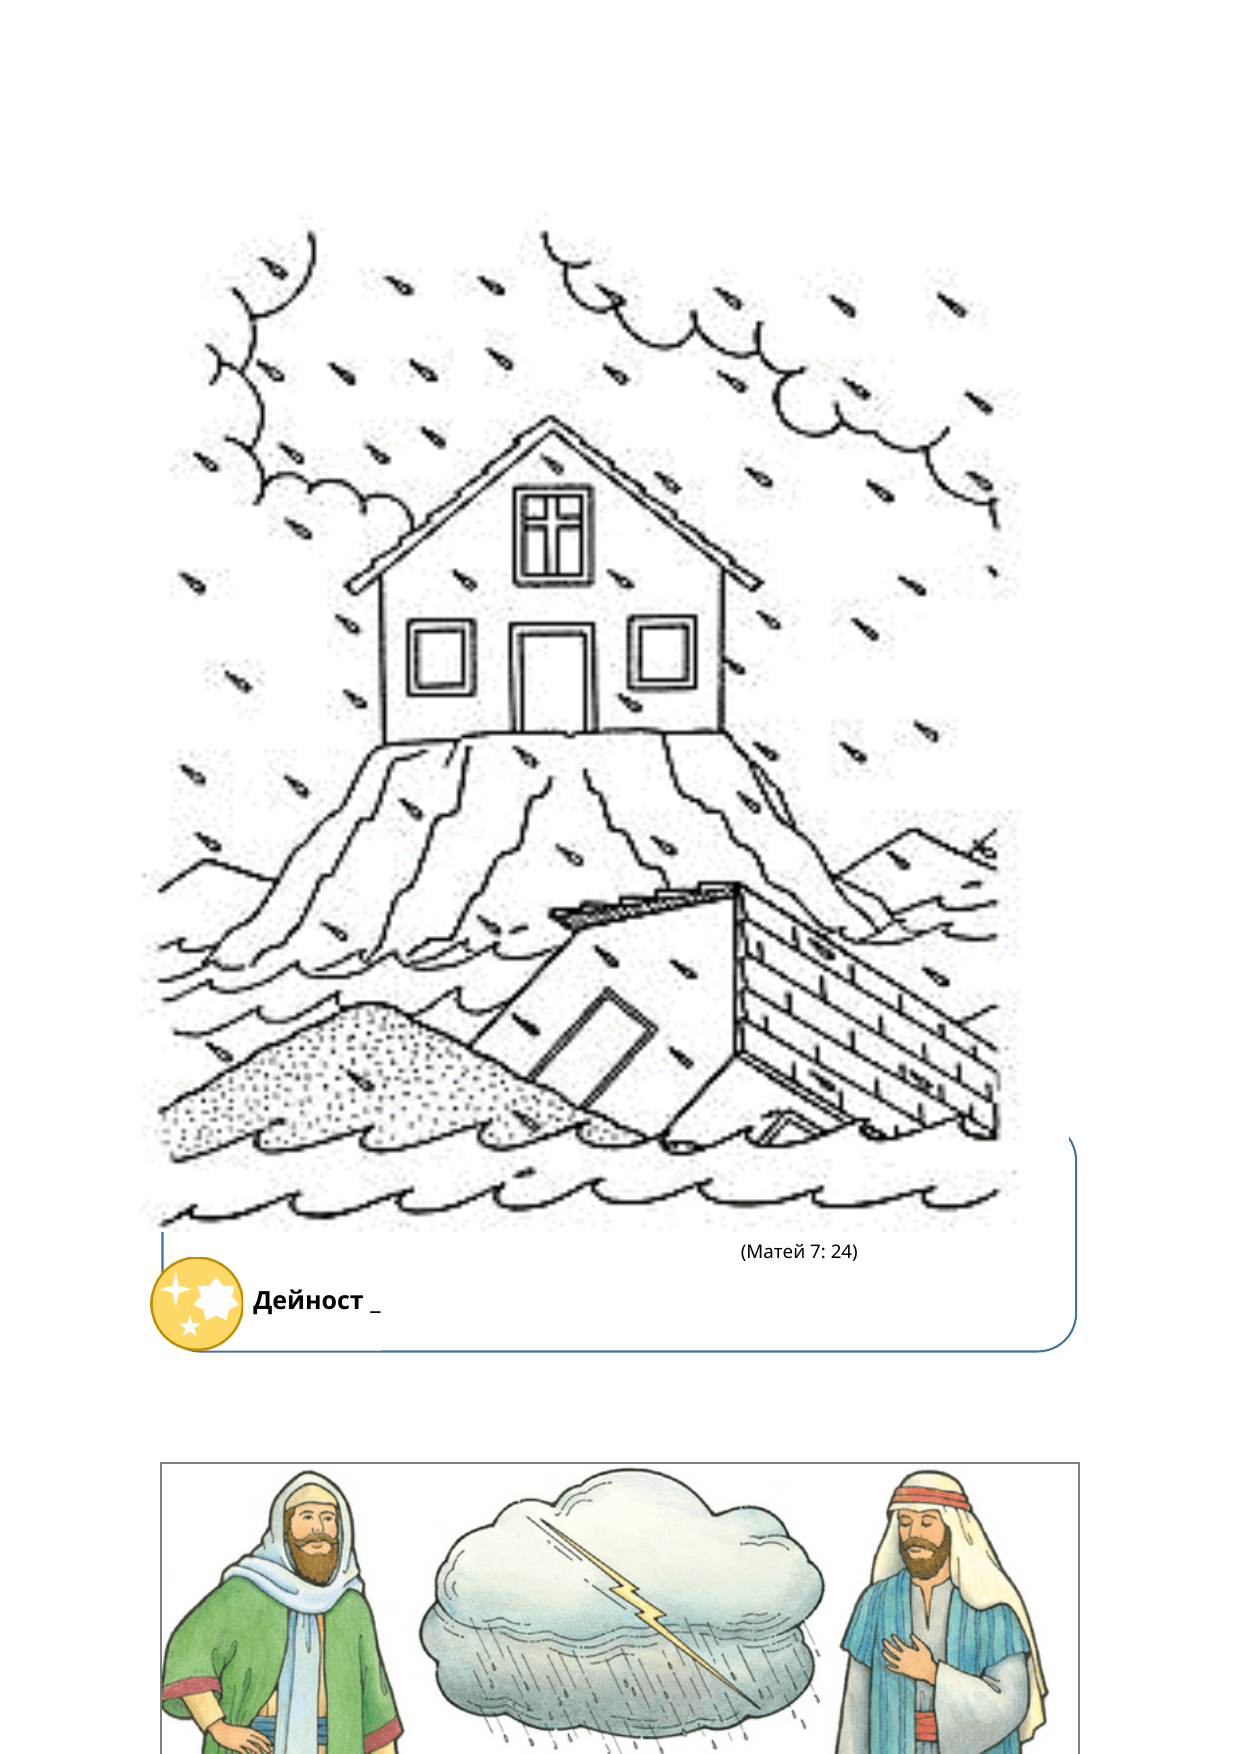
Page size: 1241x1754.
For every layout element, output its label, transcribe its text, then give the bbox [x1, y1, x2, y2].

picture [162, 1464, 1078, 1754]
picture [150, 1257, 244, 1351]
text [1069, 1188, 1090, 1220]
text Дейност _ [244, 1283, 1090, 1317]
text (Матей 7: 24) [150, 1239, 1090, 1264]
picture [140, 210, 1069, 1232]
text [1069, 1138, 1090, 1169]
